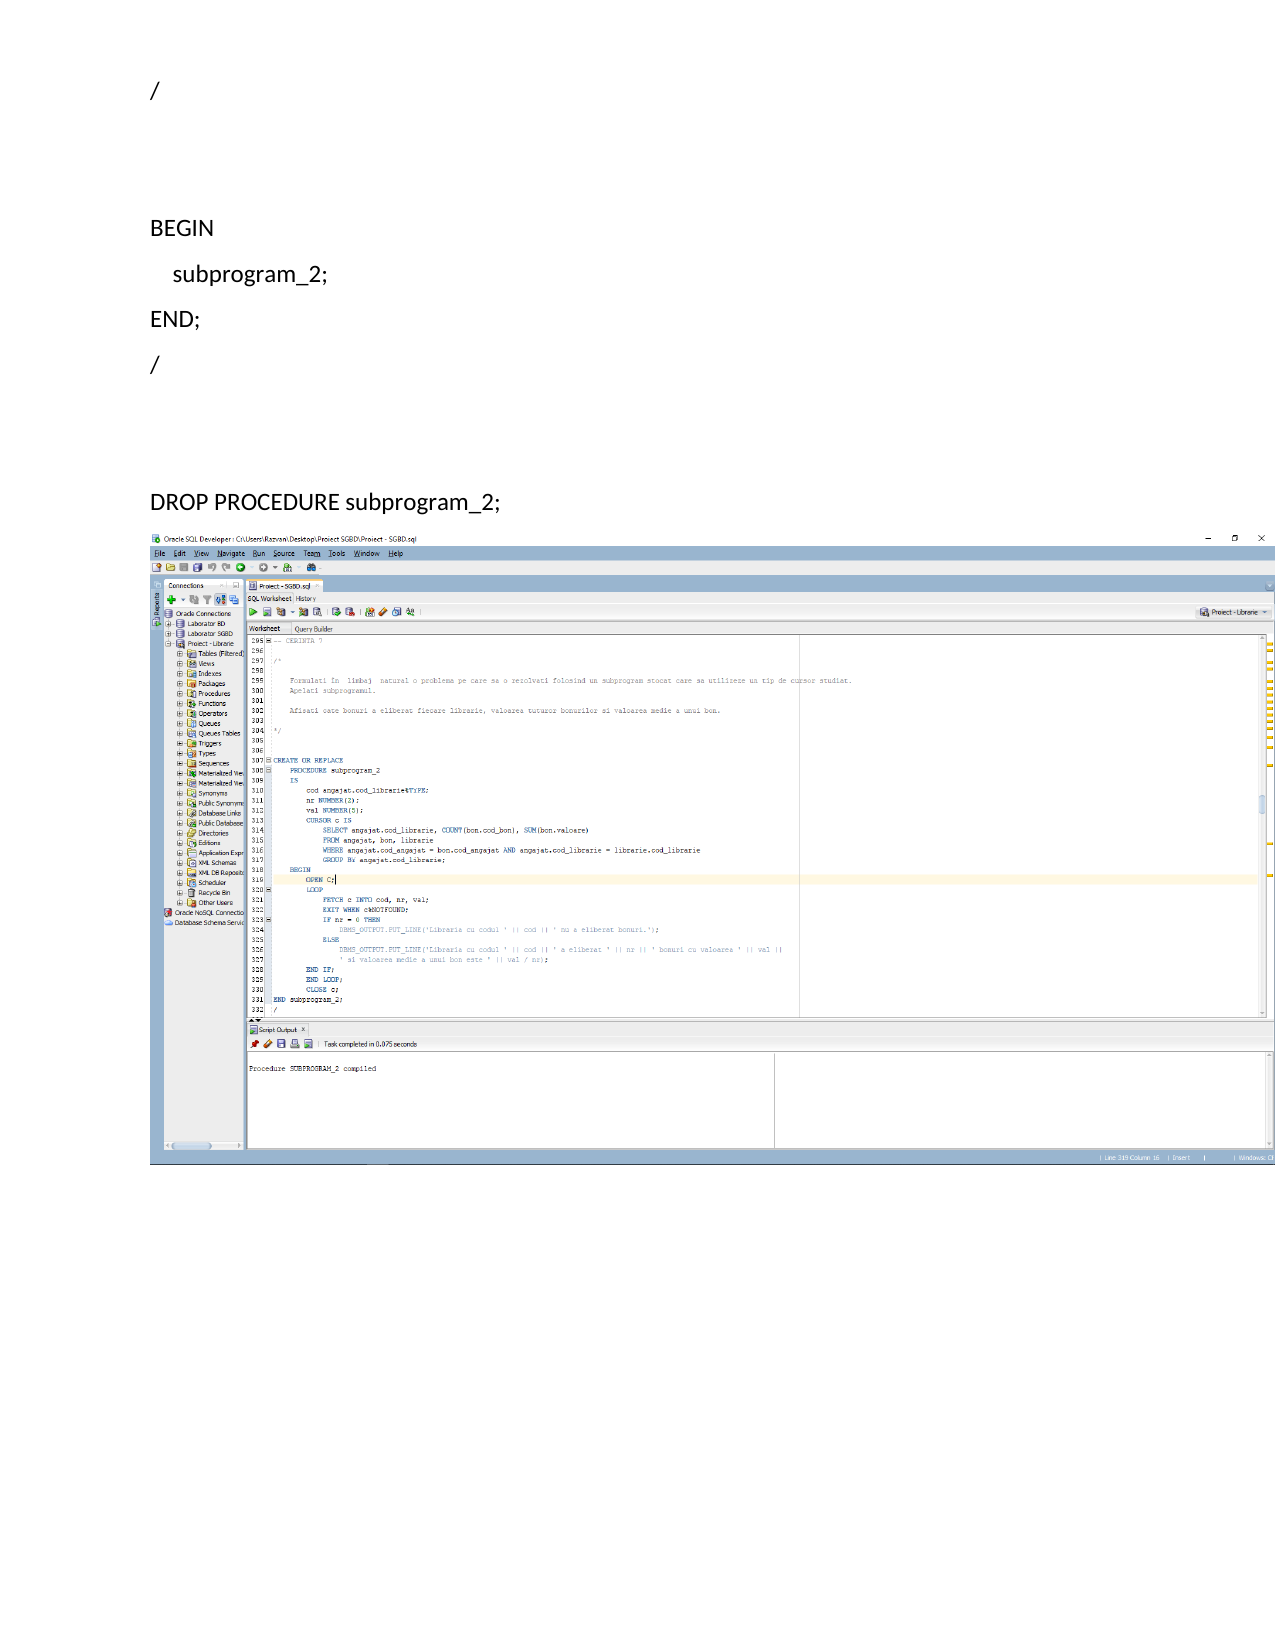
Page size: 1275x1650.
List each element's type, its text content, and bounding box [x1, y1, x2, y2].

list DROP PROCEDURE subprogram_2; [150, 487, 1200, 517]
list BEGIN [150, 212, 1200, 243]
list / [150, 349, 1200, 380]
picture [150, 532, 1275, 1165]
list / [150, 75, 1200, 106]
list END; [150, 304, 1200, 334]
list subprogram_2; [150, 258, 1200, 288]
